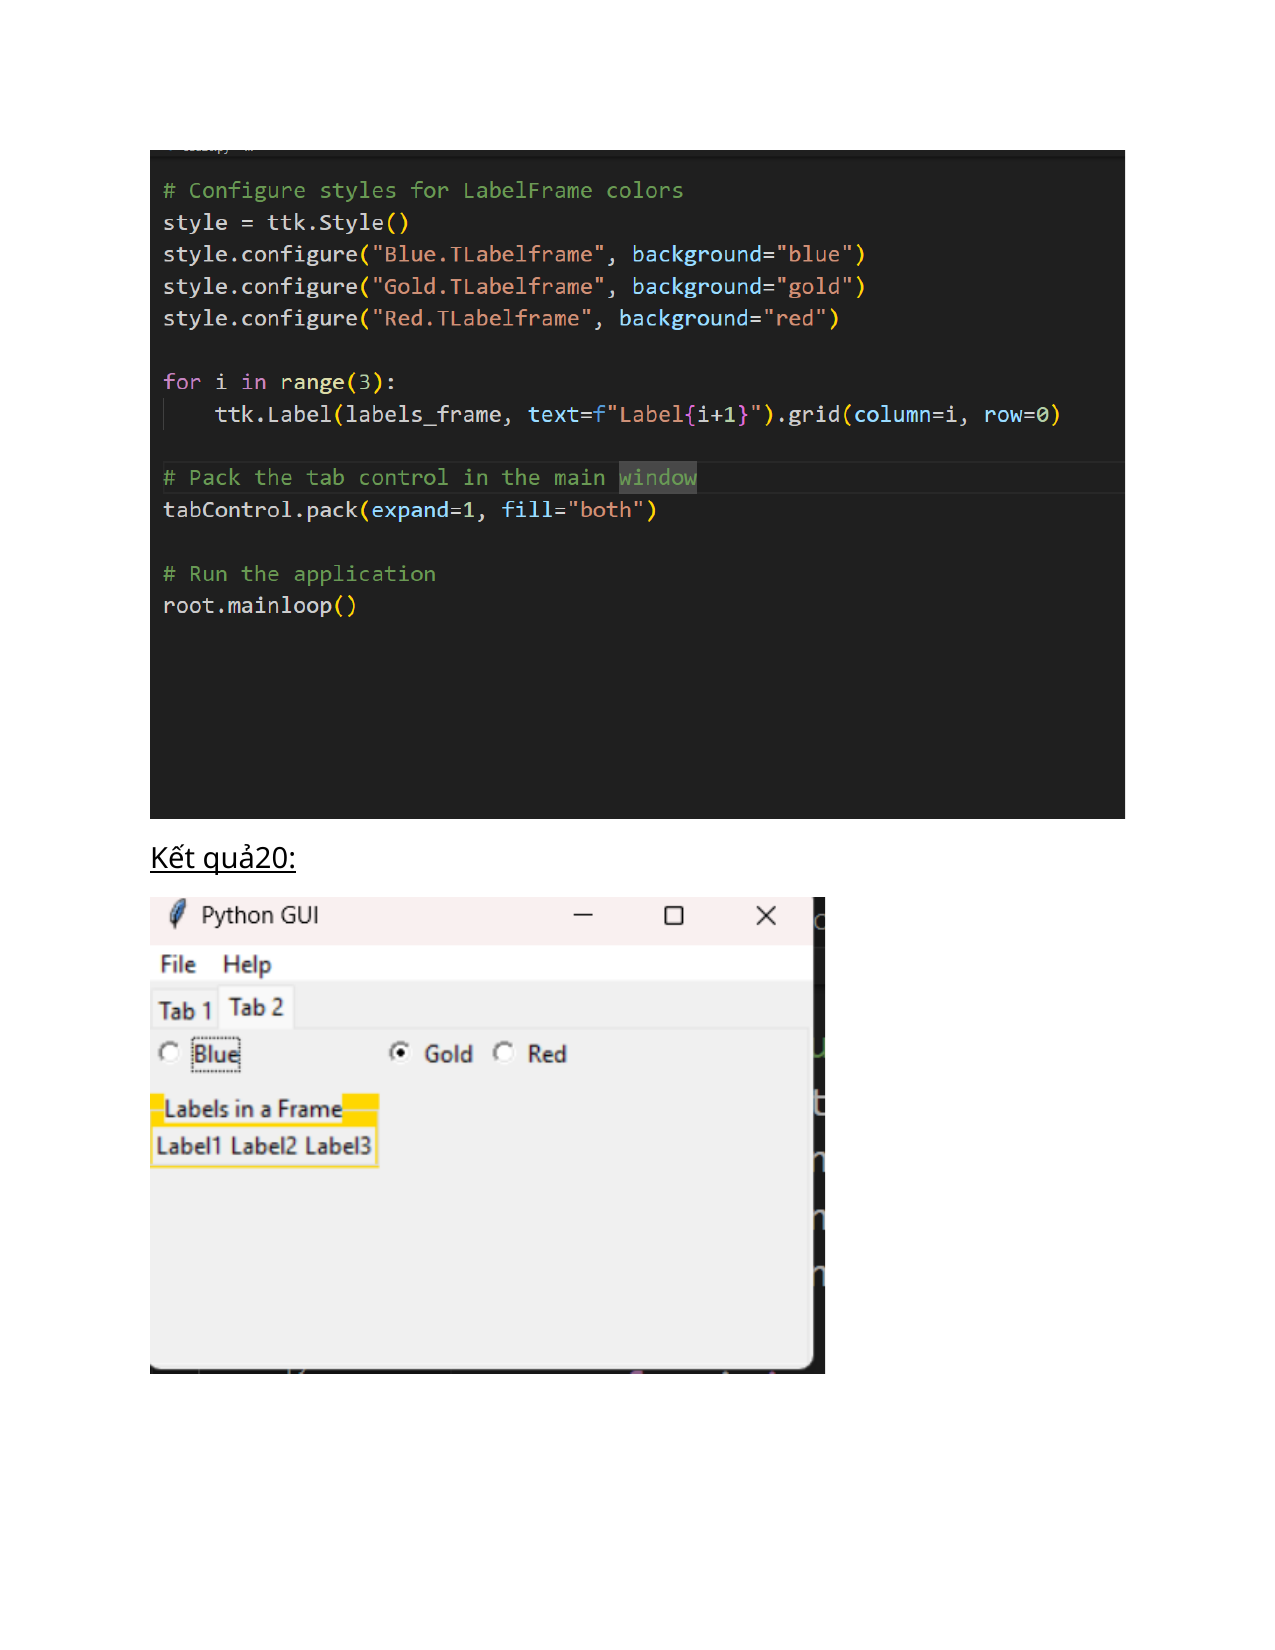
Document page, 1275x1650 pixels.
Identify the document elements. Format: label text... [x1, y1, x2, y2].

picture [150, 150, 1125, 819]
text Kết quả20: [150, 838, 1125, 877]
picture [150, 897, 826, 1374]
